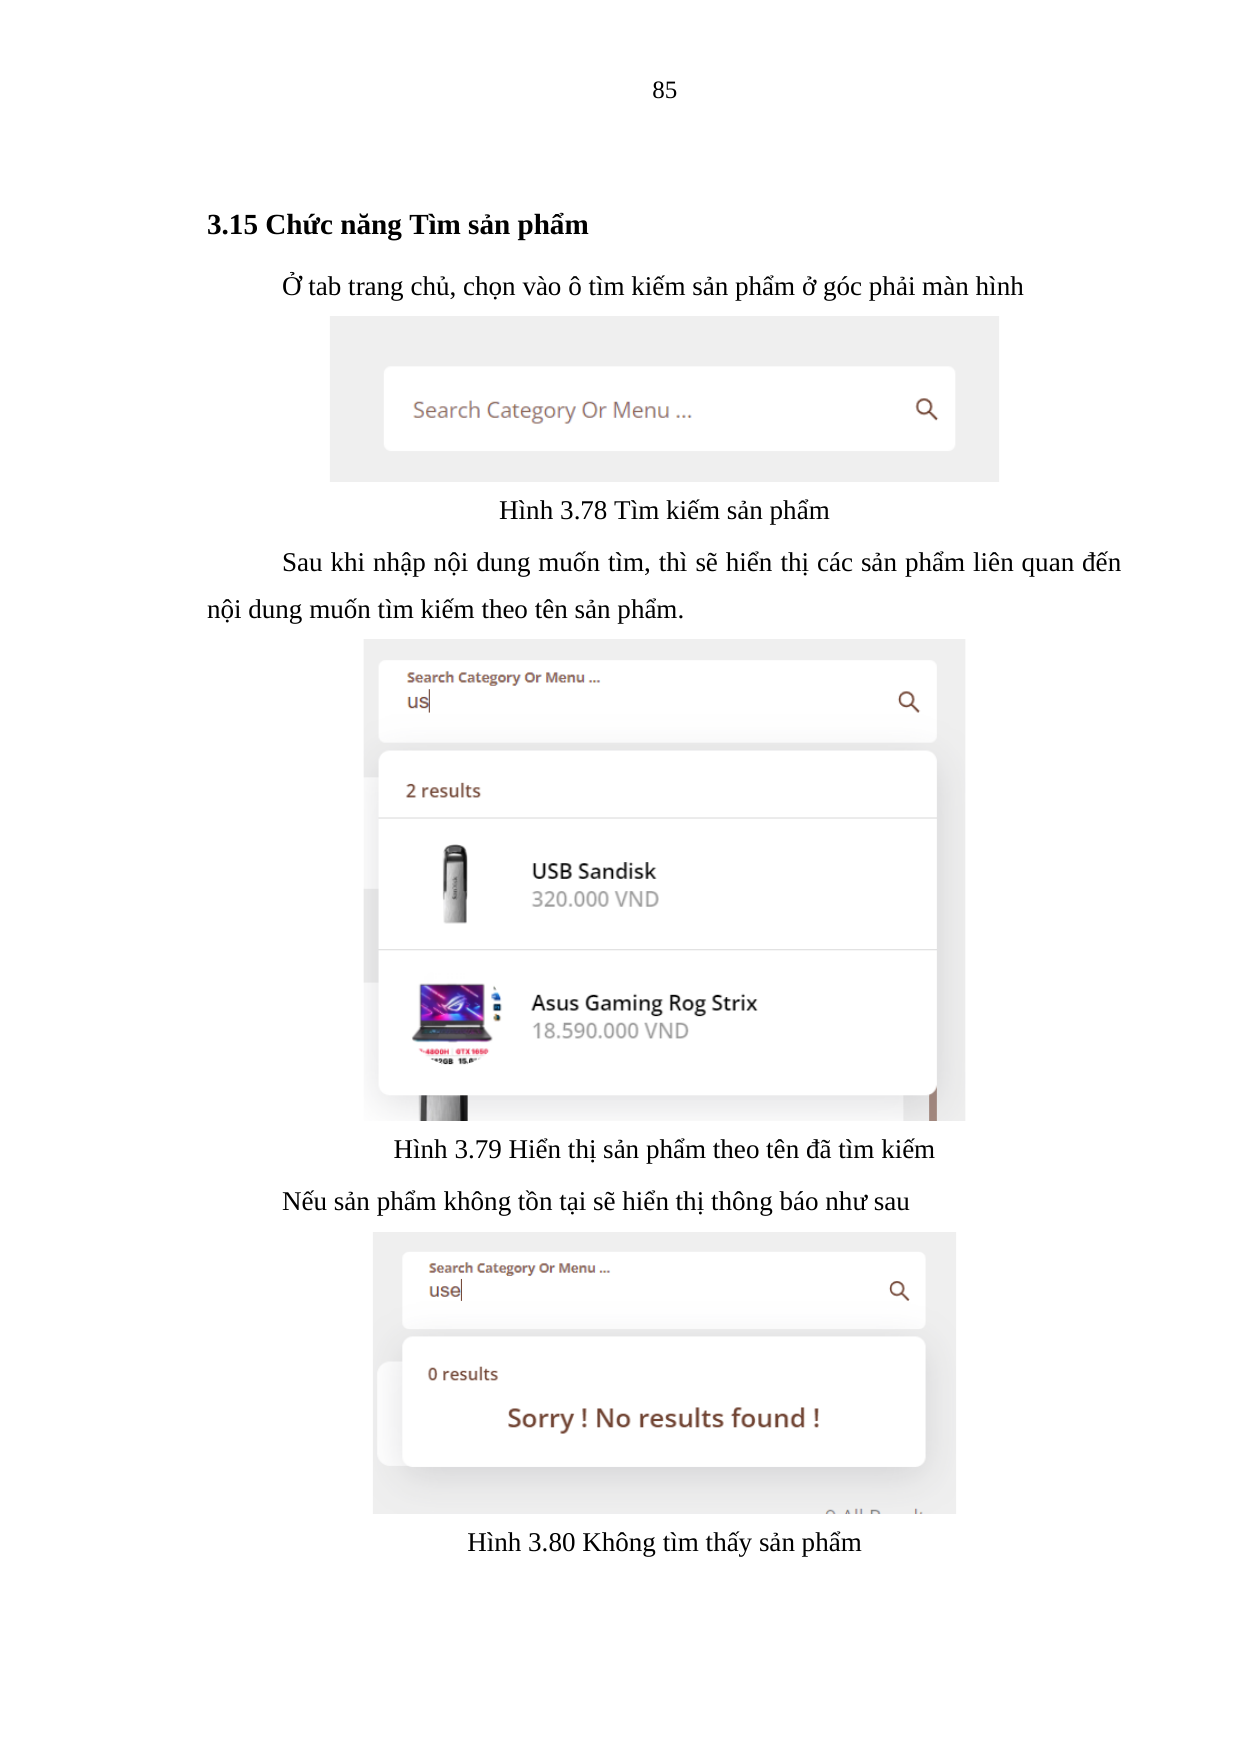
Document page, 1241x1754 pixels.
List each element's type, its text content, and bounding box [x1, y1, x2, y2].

picture [363, 639, 966, 1121]
picture [372, 1232, 957, 1514]
text Ở tab trang chủ, chọn vào ô tìm kiếm sản phẩm ở góc phải màn hình [207, 269, 1122, 301]
picture [329, 316, 1000, 482]
subtitle Chức năng Tìm sản phẩm [207, 207, 1122, 240]
text Sau khi nhập nội dung muốn tìm, thì sẽ hiển thị các sản phẩm liên quan đến nội dung muốn tìm kiếm theo tên sản phẩm. [207, 546, 1122, 624]
text Nếu sản phẩm không tồn tại sẽ hiển thị thông báo như sau [207, 1186, 1122, 1217]
